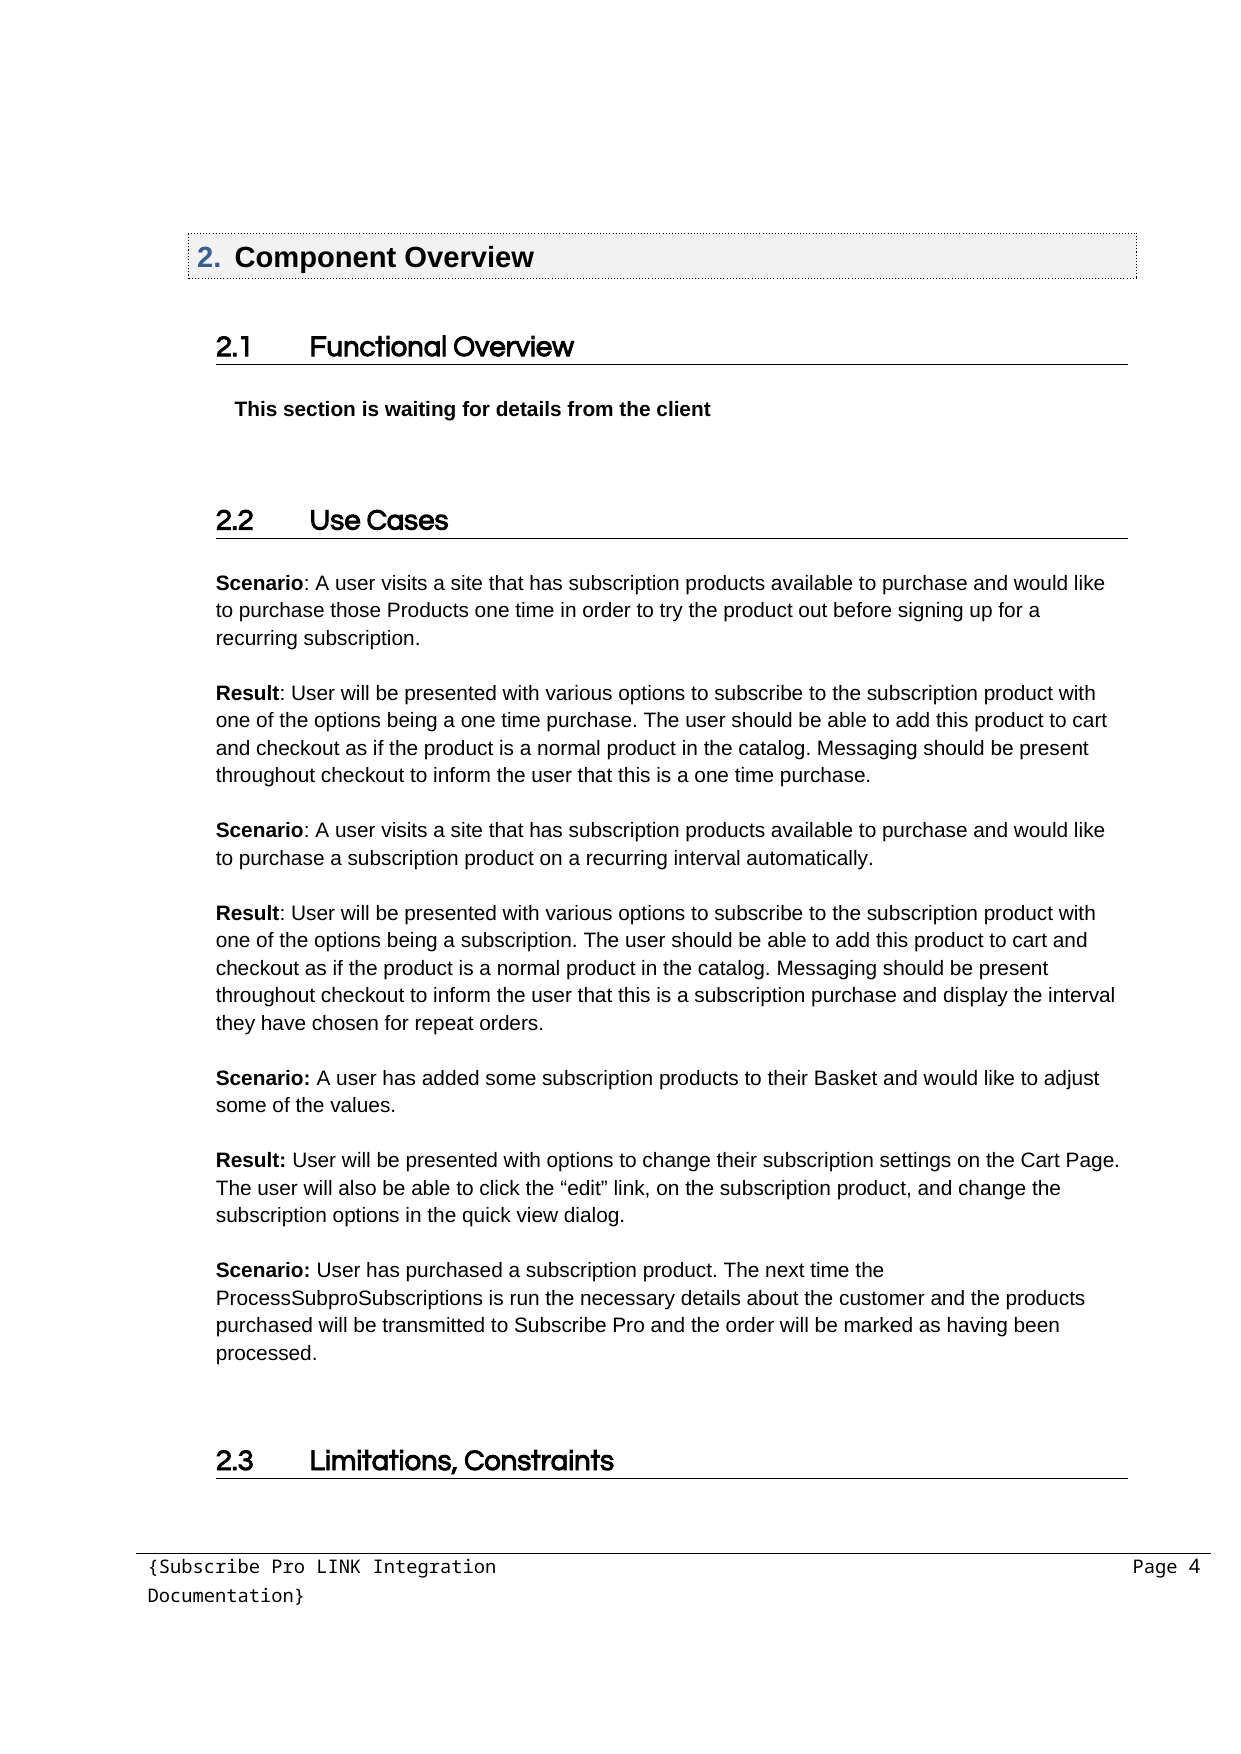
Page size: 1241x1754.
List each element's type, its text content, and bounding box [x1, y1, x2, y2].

subtitle Use Cases [216, 506, 1128, 538]
subtitle Functional Overview [216, 332, 1128, 364]
text Scenario: A user has added some subscription products to their Basket and would like to adjust some of the values. [216, 1066, 1128, 1117]
text Scenario: User has purchased a subscription product. The next time the ProcessSubproSubscriptions is run the necessary details about the customer and the products purchased will be transmitted to Subscribe Pro and the order will be marked as having been processed. [216, 1258, 1128, 1365]
text Result: User will be presented with various options to subscribe to the subscription product with one of the options being a subscription. The user should be able to add this product to cart and checkout as if the product is a normal product in the catalog. Messaging should be present throughout checkout to inform the user that this is a subscription purchase and display the interval they have chosen for repeat orders. [216, 901, 1128, 1035]
text This section is waiting for details from the client [159, 397, 1128, 421]
text Result: User will be presented with various options to subscribe to the subscription product with one of the options being a one time purchase. The user should be able to add this product to cart and checkout as if the product is a normal product in the catalog. Messaging should be present throughout checkout to inform the user that this is a one time purchase. [216, 681, 1128, 787]
text Result: User will be presented with options to change their subscription settings on the Cart Page. The user will also be able to click the “edit” link, on the subscription product, and change the subscription options in the quick view dialog. [216, 1148, 1128, 1227]
text Scenario: A user visits a site that has subscription products available to purchase and would like to purchase a subscription product on a recurring interval automatically. [216, 818, 1128, 870]
subtitle Component Overview [187, 233, 1137, 279]
subtitle Limitations, Constraints [216, 1446, 1128, 1478]
text Scenario: A user visits a site that has subscription products available to purchase and would like to purchase those Products one time in order to try the product out before signing up for a recurring subscription. [216, 571, 1128, 650]
